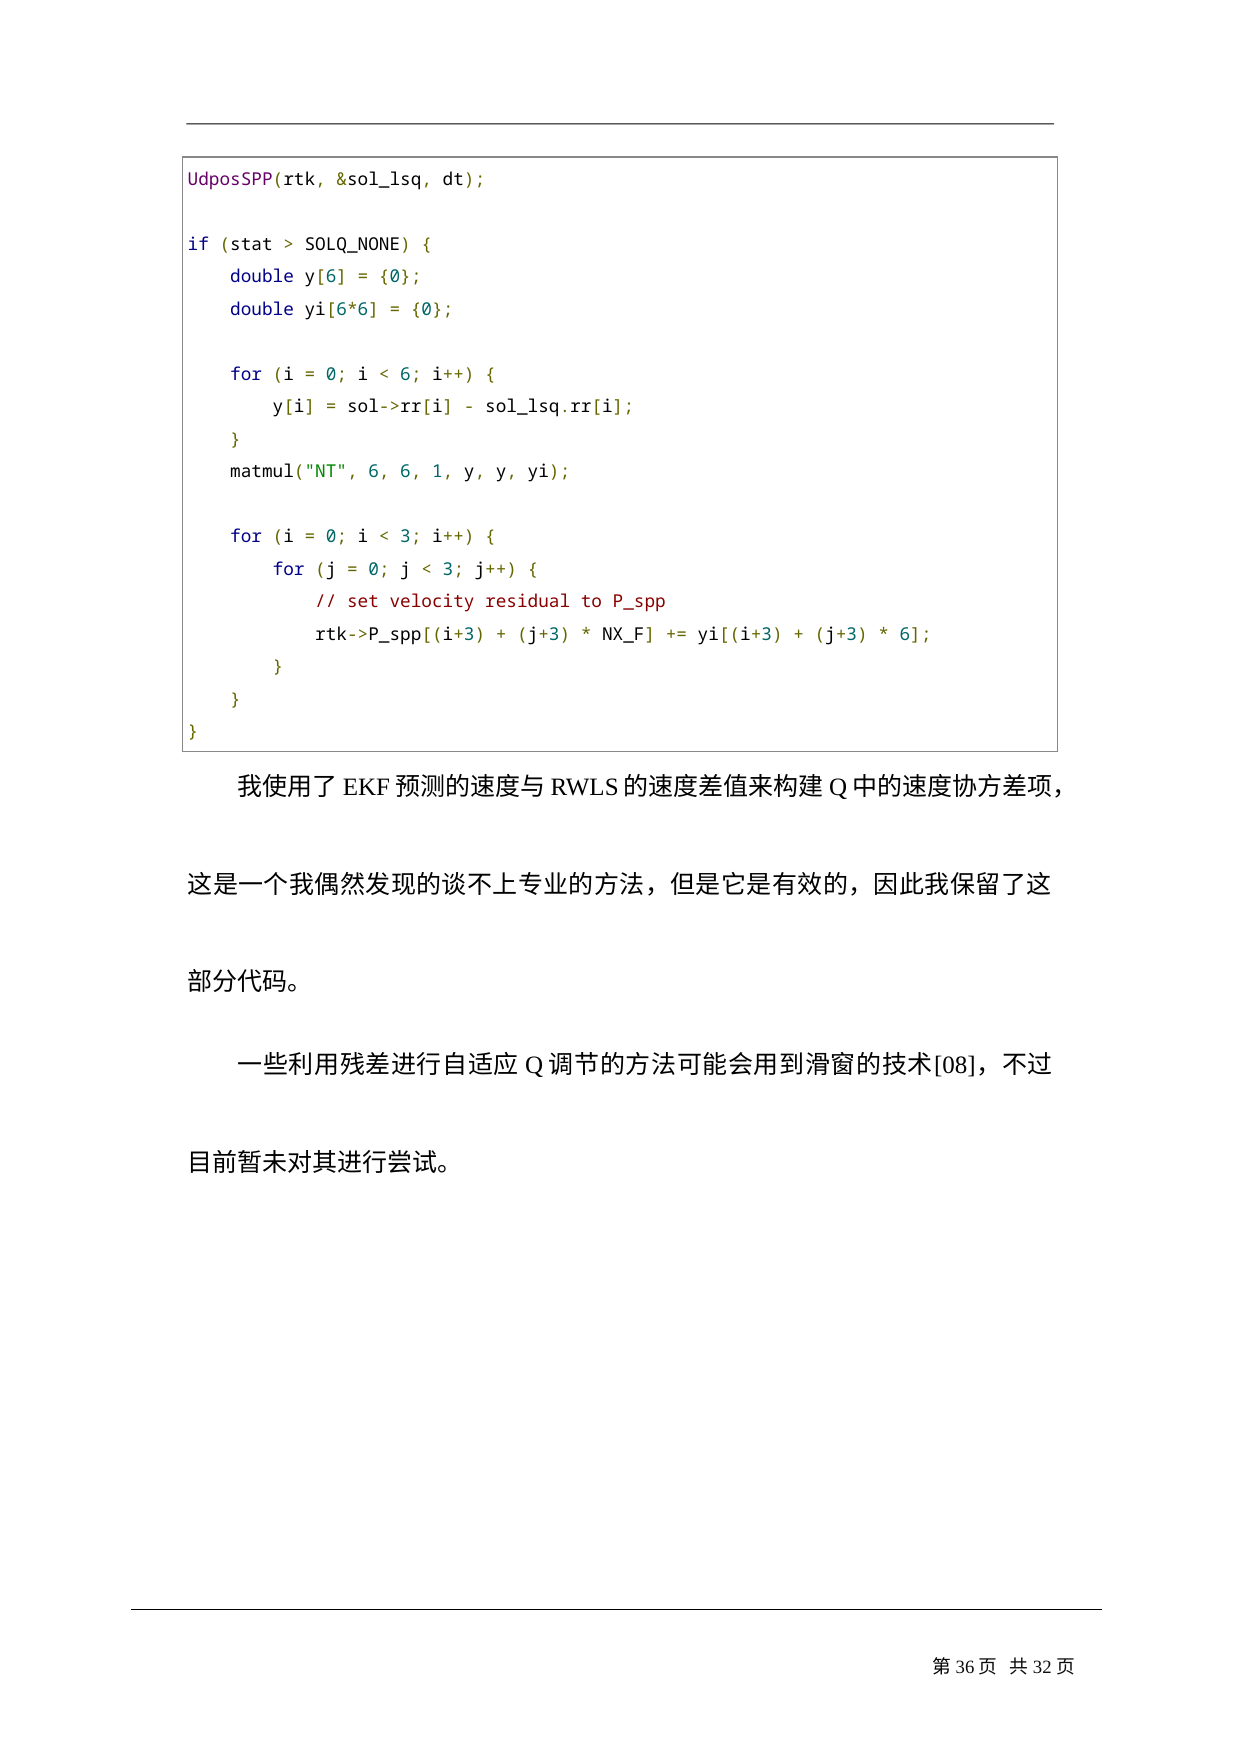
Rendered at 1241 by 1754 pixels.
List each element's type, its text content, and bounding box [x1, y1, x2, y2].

text 我使用了EKF预测的速度与RWLS的速度差值来构建Q中的速度协方差项，这是一个我偶然发现的谈不上专业的方法，但是它是有效的，因此我保留了这部分代码。 [187, 752, 1053, 1012]
text UdposSPP(rtk, &sol_lsq, dt); [183, 158, 1057, 194]
text if (stat > SOLQ_NONE) { [187, 227, 1053, 259]
text matmul("NT", 6, 6, 1, y, y, yi); [187, 454, 1053, 487]
text double yi[6*6] = {0}; [187, 292, 1053, 324]
text for (j = 0; j < 3; j++) { [187, 552, 1053, 584]
text for (i = 0; i < 3; i++) { [187, 519, 1053, 552]
text y[i] = sol->rr[i] - sol_lsq.rr[i]; [187, 389, 1053, 422]
text } [187, 682, 1053, 708]
text rtk->P_spp[(i+3) + (j+3) * NX_F] += yi[(i+3) + (j+3) * 6]; [187, 617, 1053, 649]
text for (i = 0; i < 6; i++) { [187, 357, 1053, 389]
text double y[6] = {0}; [187, 259, 1053, 292]
text 一些利用残差进行自适应Q调节的方法可能会用到滑窗的技术[08]，不过目前暂未对其进行尝试。 [187, 1031, 1053, 1193]
text } [187, 422, 1053, 454]
text } [187, 649, 1053, 682]
text // set velocity residual to P_spp [187, 584, 1053, 617]
text } [183, 708, 1057, 751]
